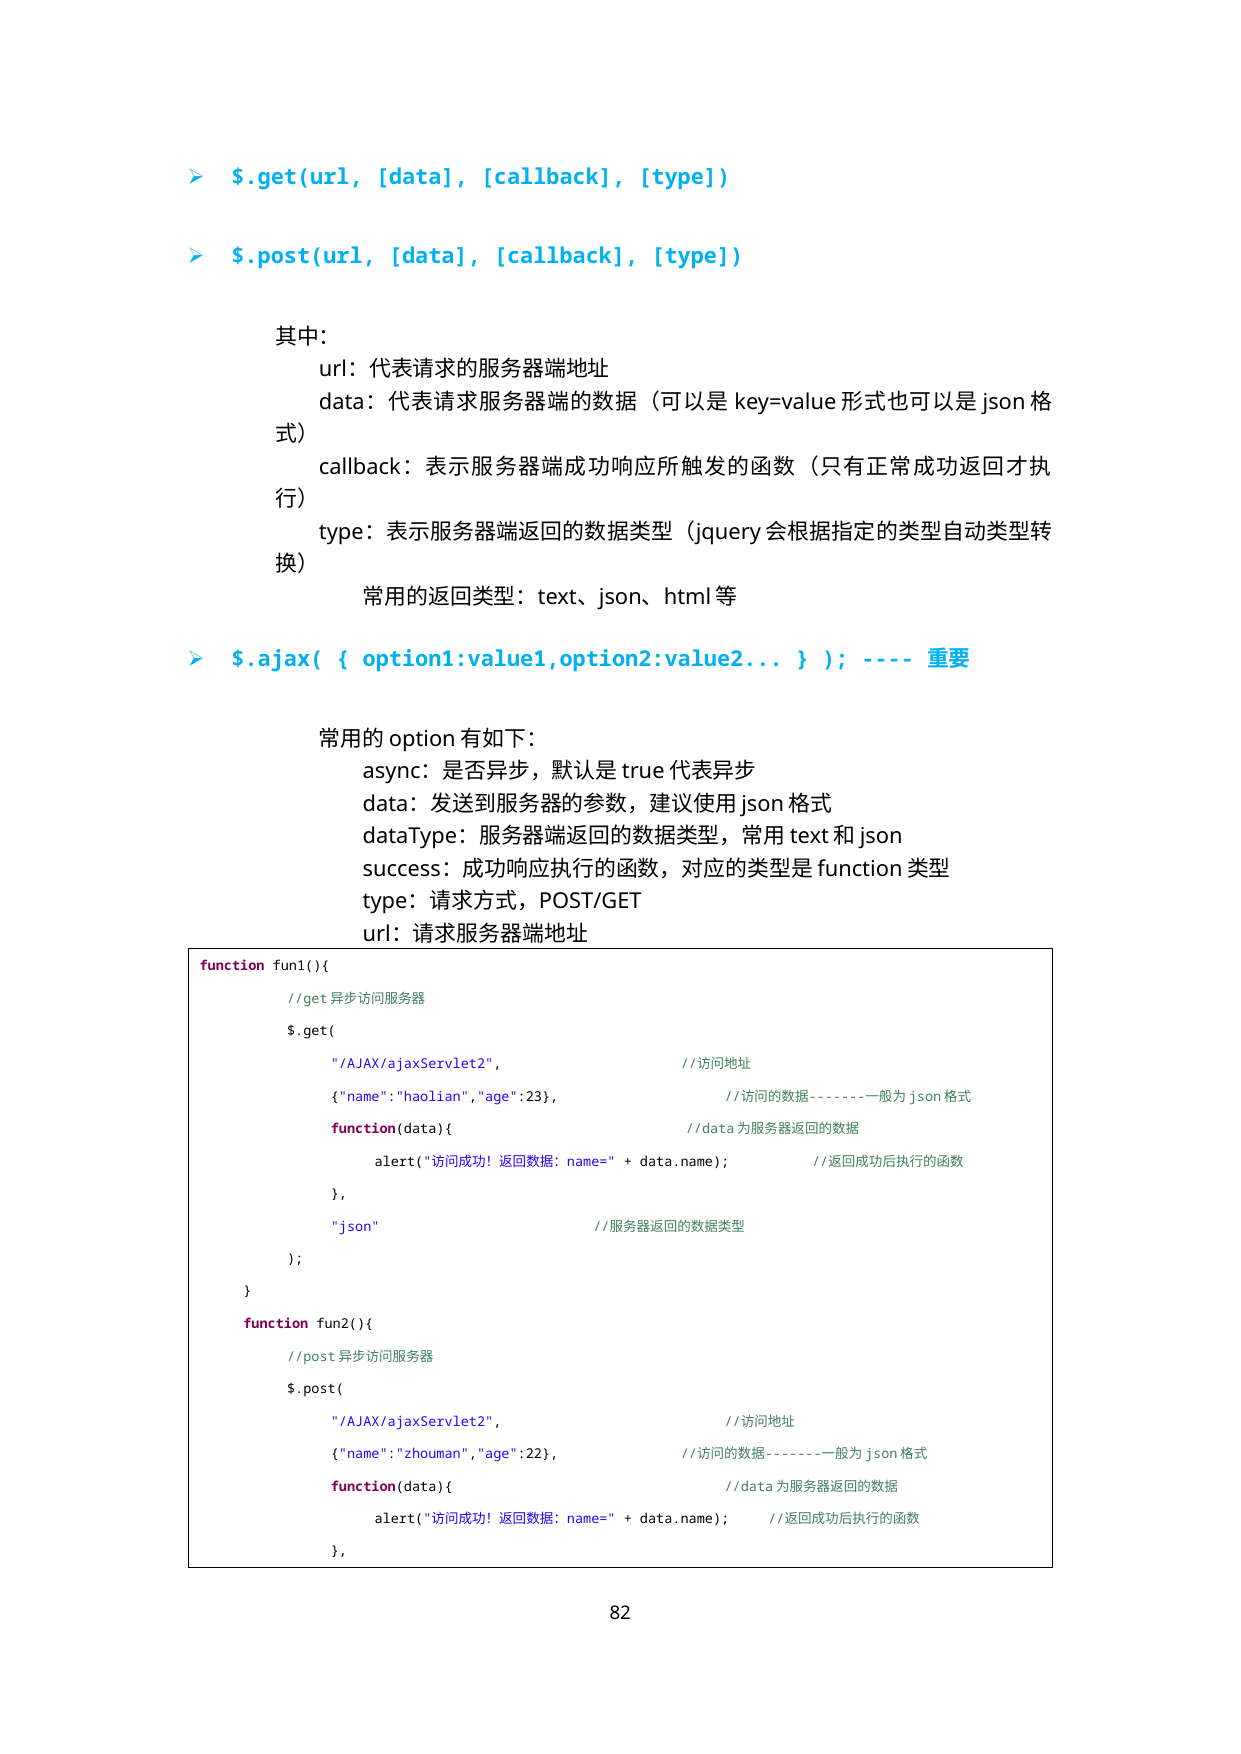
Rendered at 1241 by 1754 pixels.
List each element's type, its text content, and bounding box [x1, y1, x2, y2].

text success：成功响应执行的函数，对应的类型是function类型 [319, 851, 1053, 883]
text url：代表请求的服务器端地址 [275, 351, 1053, 383]
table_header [189, 949, 1052, 1567]
text dataType：服务器端返回的数据类型，常用text和json [319, 818, 1053, 851]
text 常用的返回类型：text、json、html等 [319, 578, 1053, 611]
picture [189, 651, 202, 659]
subtitle $.post(url, [data], [callback], [type]) [187, 239, 1053, 272]
subtitle $.ajax( { option1:value1,option2:value2... } ); ---- 重要 [187, 640, 1053, 673]
picture [189, 169, 202, 177]
text callback：表示服务器端成功响应所触发的函数（只有正常成功返回才执行） [275, 448, 1053, 513]
text async：是否异步，默认是true代表异步 [319, 753, 1053, 786]
text url：请求服务器端地址 [319, 916, 1053, 948]
subtitle $.get(url, [data], [callback], [type]) [187, 160, 1053, 192]
text data：代表请求服务器端的数据（可以是key=value形式也可以是json格式） [275, 383, 1053, 448]
text type：请求方式，POST/GET [319, 883, 1053, 916]
text 常用的option有如下： [275, 721, 1053, 753]
text type：表示服务器端返回的数据类型（jquery会根据指定的类型自动类型转换） [275, 513, 1053, 578]
picture [189, 248, 202, 256]
text 其中： [231, 318, 1053, 351]
text data：发送到服务器的参数，建议使用json格式 [319, 786, 1053, 818]
